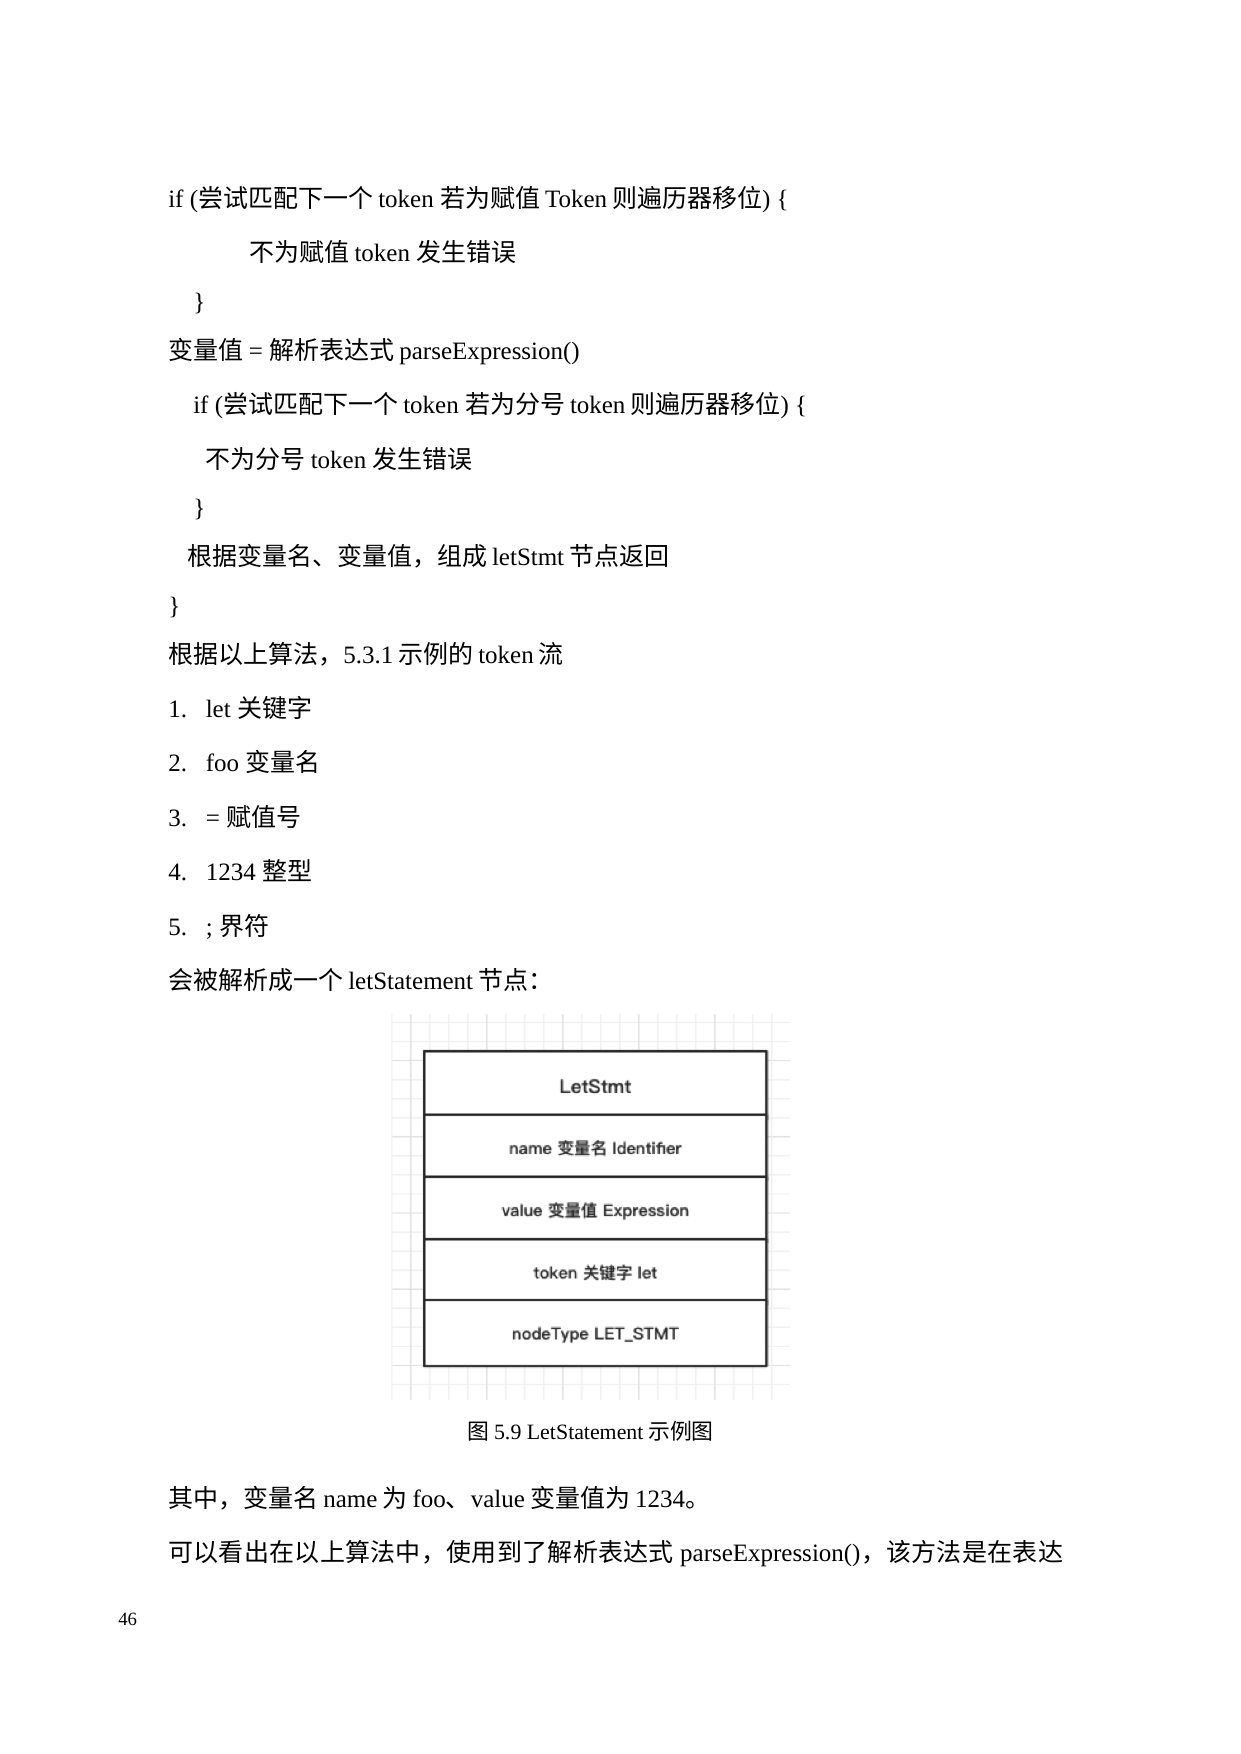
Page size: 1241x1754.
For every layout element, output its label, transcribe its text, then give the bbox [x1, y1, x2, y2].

text 可以看出在以上算法中，使用到了解析表达式parseExpression()，该方法是在表达式级别进行解析，将整型类型的token转化为整型类型的Expression，值为1234。 [118, 1533, 1063, 1569]
list 1234 整型 [168, 852, 1063, 888]
text 其中，变量名name为foo、value变量值为1234。 [118, 1478, 1063, 1514]
text 变量值 = 解析表达式parseExpression() [118, 330, 1063, 367]
picture [391, 1014, 790, 1400]
text if (尝试匹配下一个token 若为分号token则遍历器移位) { [118, 385, 1063, 421]
text 根据变量名、变量值，组成letStmt节点返回 [118, 537, 1063, 573]
text 不为分号token 发生错误 [118, 439, 1063, 475]
list foo 变量名 [168, 743, 1063, 779]
text 图5.9 LetStatement示例图 [118, 1414, 1063, 1446]
text } [118, 591, 1063, 620]
text 会被解析成一个letStatement节点： [118, 960, 1063, 997]
text if (尝试匹配下一个token 若为赋值Token则遍历器移位) { [118, 178, 1063, 215]
text } [118, 287, 1063, 316]
text } [118, 493, 1063, 522]
text 不为赋值token 发生错误 [118, 233, 1063, 269]
text 根据以上算法，5.3.1示例的token流 [118, 634, 1063, 670]
list = 赋值号 [168, 797, 1063, 833]
list ; 界符 [168, 906, 1063, 942]
list let 关键字 [168, 688, 1063, 725]
